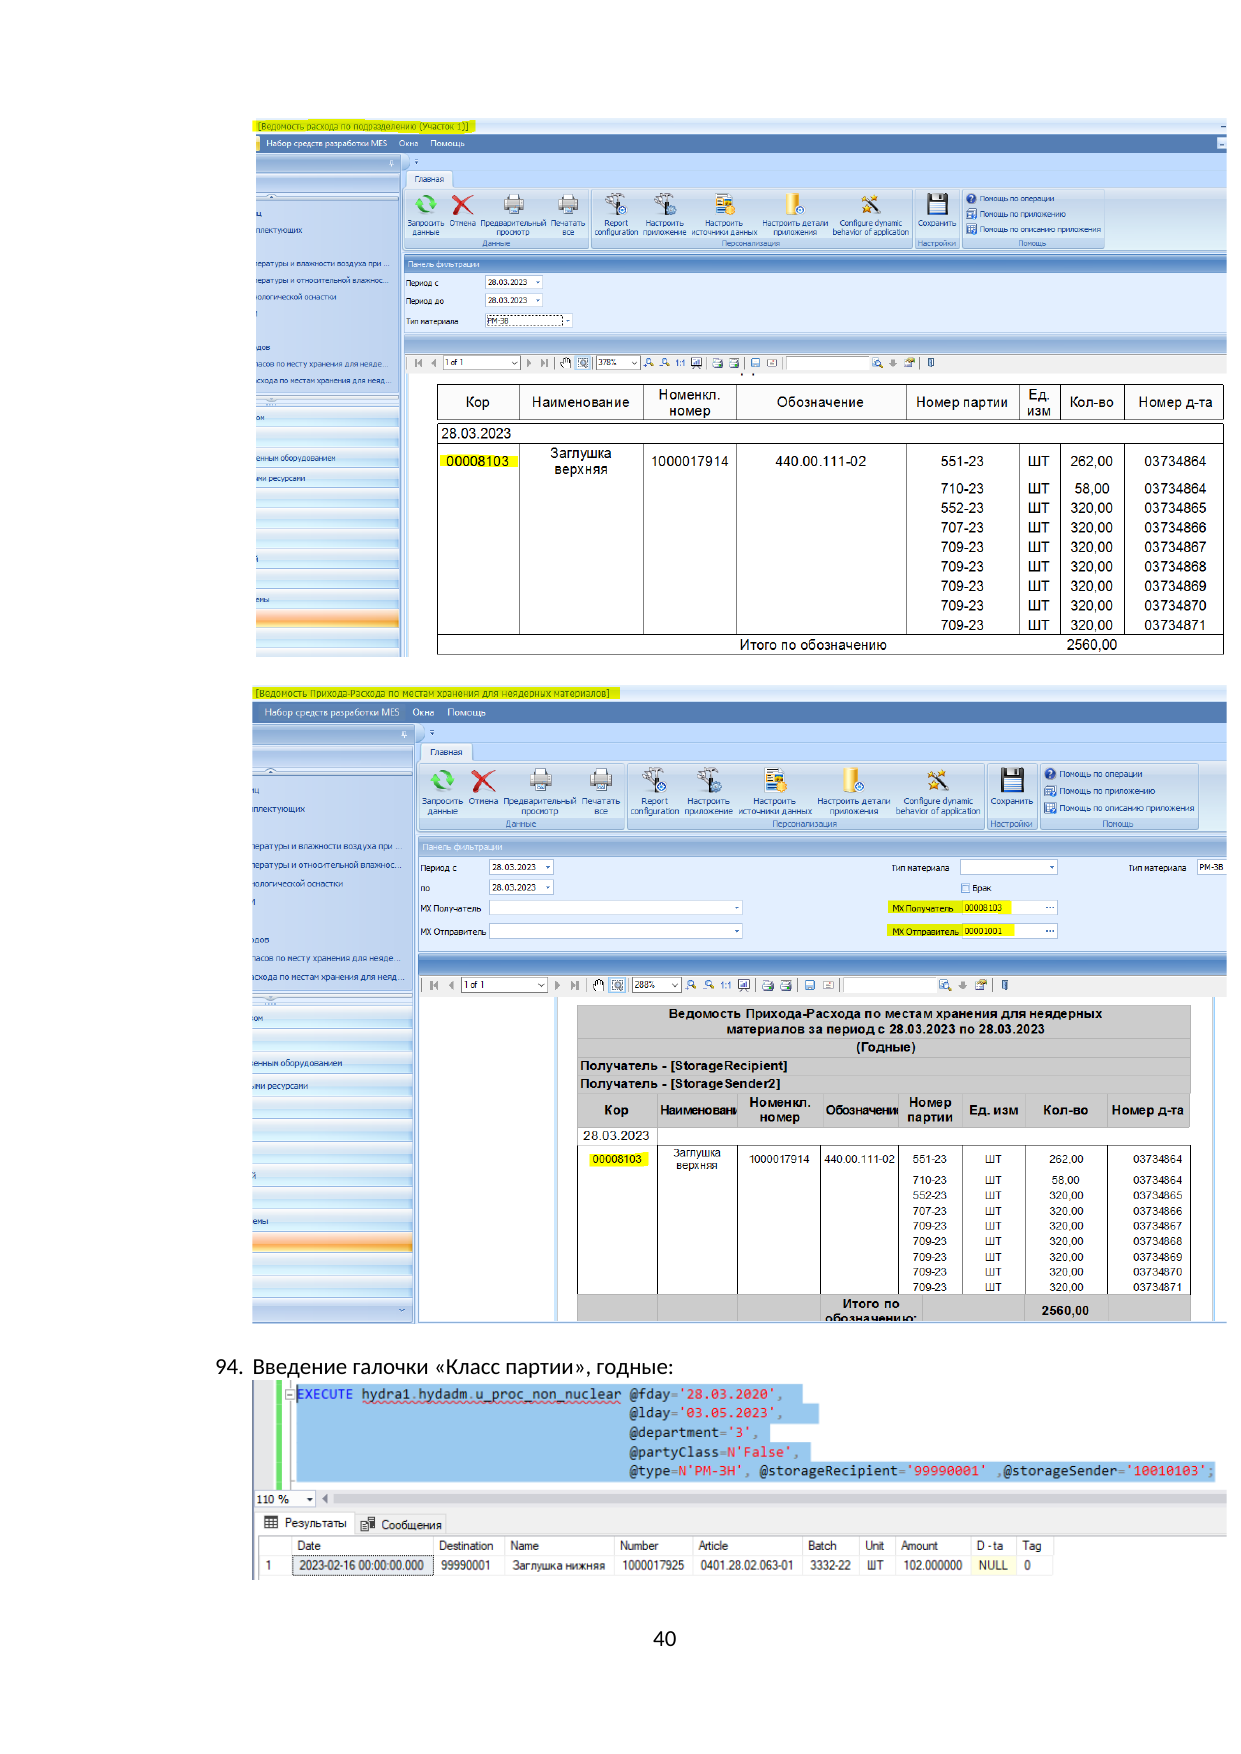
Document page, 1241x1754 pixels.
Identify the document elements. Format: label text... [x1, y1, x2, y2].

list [215, 1352, 1152, 1608]
picture [252, 685, 1227, 1324]
picture [252, 118, 1227, 657]
picture [252, 1380, 1227, 1580]
